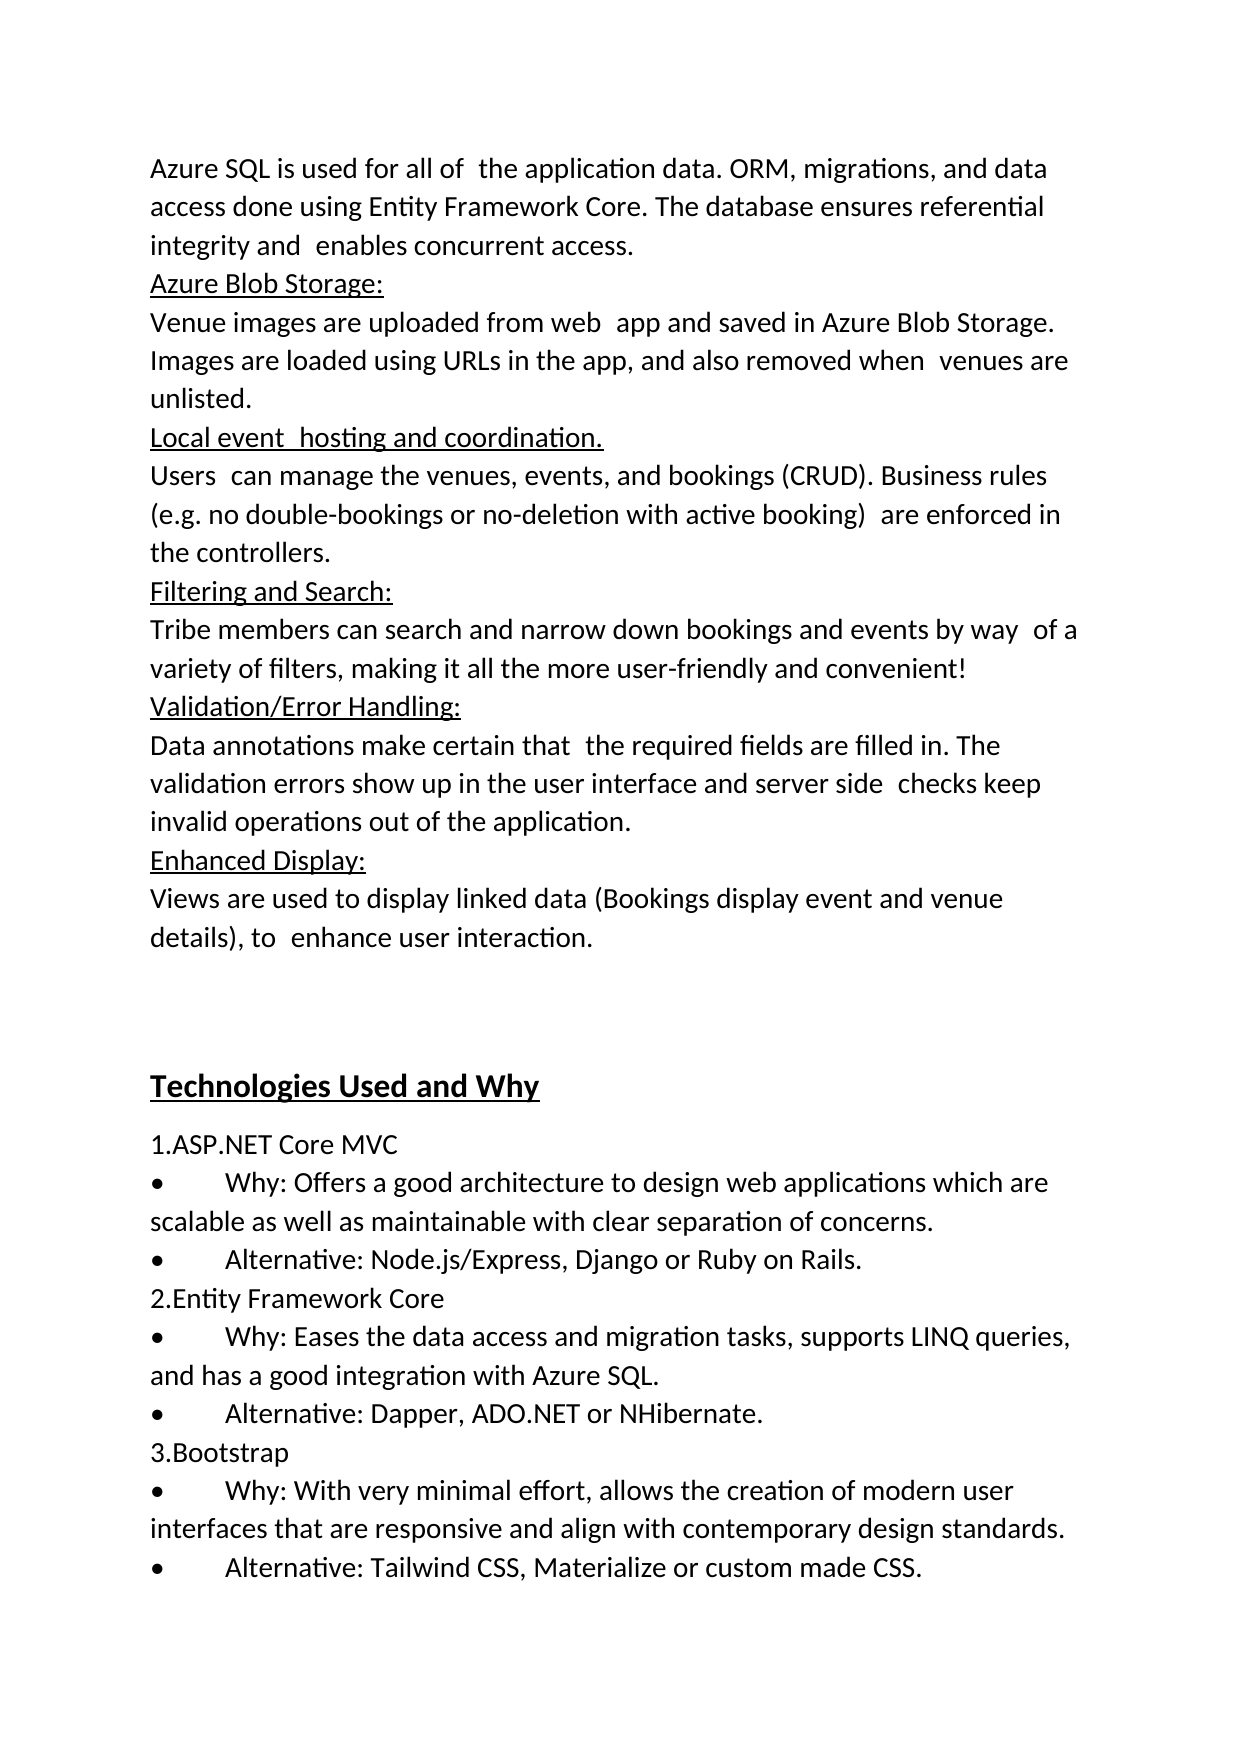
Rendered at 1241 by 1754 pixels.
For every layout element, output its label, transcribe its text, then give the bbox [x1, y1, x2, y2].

text • Alternative: Dapper, ADO.NET or NHibernate. [150, 1395, 1090, 1431]
text Tribe members can search and narrow down bookings and events by way of a variety of filters, making it all the more user-friendly and convenient! [150, 611, 1090, 685]
text Technologies Used and Why [150, 1066, 1090, 1106]
text • Why: Offers a good architecture to design web applications which are scalable as well as maintainable with clear separation of concerns. [150, 1164, 1090, 1239]
text Validation/Error Handling: [150, 688, 1090, 724]
text Data annotations make certain that the required fields are filled in. The validation errors show up in the user interface and server side checks keep invalid operations out of the application. [150, 727, 1090, 839]
text Azure Blob Storage: [150, 265, 1090, 301]
text Users can manage the venues, events, and bookings (CRUD). Business rules (e.g. no double-bookings or no-deletion with active booking) are enforced in the controllers. [150, 457, 1090, 570]
text Venue images are uploaded from web app and saved in Azure Blob Storage. Images are loaded using URLs in the app, and also removed when venues are unlisted. [150, 304, 1090, 416]
text • Why: Eases the data access and migration tasks, supports LINQ queries, and has a good integration with Azure SQL. [150, 1318, 1090, 1392]
text • Alternative: Node.js/Express, Django or Ruby on Rails. [150, 1241, 1090, 1277]
text Filtering and Search: [150, 573, 1090, 608]
text 1.ASP.NET Core MVC [150, 1126, 1090, 1162]
text Views are used to display linked data (Bookings display event and venue details), to enhance user interaction. [150, 880, 1090, 954]
text Enhanced Display: [150, 842, 1090, 877]
text Azure SQL is used for all of the application data. ORM, migrations, and data access done using Entity Framework Core. The database ensures referential integrity and enables concurrent access. [150, 150, 1090, 262]
text 2.Entity Framework Core [150, 1280, 1090, 1316]
text • Alternative: Tailwind CSS, Materialize or custom made CSS. [150, 1549, 1090, 1584]
text • Why: With very minimal effort, allows the creation of modern user interfaces that are responsive and align with contemporary design standards. [150, 1472, 1090, 1546]
text 3.Bootstrap [150, 1434, 1090, 1469]
text Local event hosting and coordination. [150, 419, 1090, 455]
